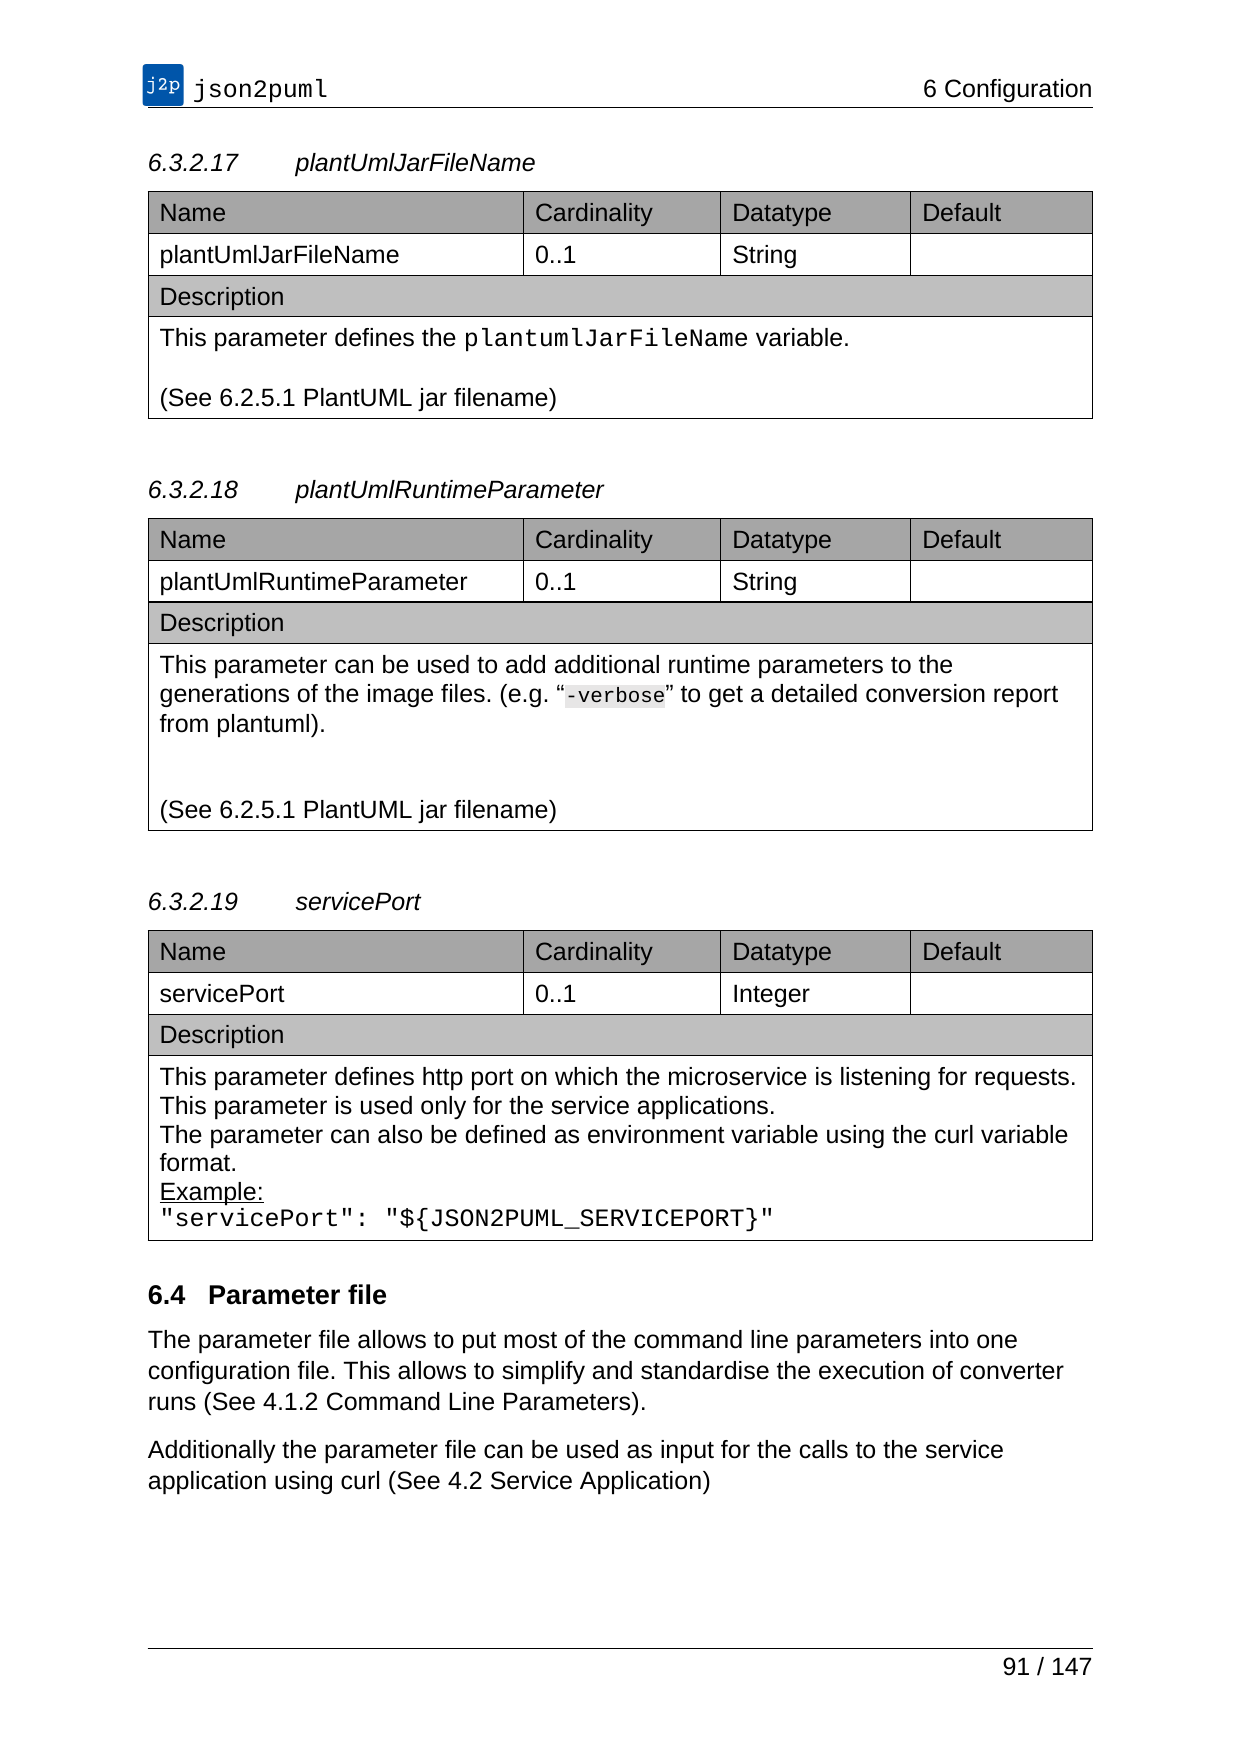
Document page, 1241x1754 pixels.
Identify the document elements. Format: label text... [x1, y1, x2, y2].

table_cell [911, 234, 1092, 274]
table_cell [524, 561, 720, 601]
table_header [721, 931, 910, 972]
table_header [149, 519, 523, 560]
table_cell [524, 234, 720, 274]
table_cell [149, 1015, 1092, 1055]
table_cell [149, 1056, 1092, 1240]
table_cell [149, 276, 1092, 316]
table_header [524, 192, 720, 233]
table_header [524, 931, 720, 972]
subtitle plantUmlJarFileName [148, 148, 1093, 176]
subtitle Parameter file [148, 1279, 1093, 1310]
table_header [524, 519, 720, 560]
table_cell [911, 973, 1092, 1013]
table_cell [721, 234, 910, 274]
picture [142, 64, 184, 106]
text Additionally the parameter file can be used as input for the calls to the service application using curl (See 4.2 Service Application) [148, 1435, 1093, 1494]
subtitle servicePort [148, 887, 1093, 915]
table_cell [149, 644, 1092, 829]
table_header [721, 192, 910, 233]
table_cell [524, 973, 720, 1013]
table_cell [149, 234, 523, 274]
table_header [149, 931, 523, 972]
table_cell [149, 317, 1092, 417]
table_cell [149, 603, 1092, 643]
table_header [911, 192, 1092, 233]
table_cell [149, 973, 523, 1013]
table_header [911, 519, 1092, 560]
text The parameter file allows to put most of the command line parameters into one configuration file. This allows to simplify and standardise the execution of converter runs (See 4.1.2 Command Line Parameters). [148, 1325, 1093, 1416]
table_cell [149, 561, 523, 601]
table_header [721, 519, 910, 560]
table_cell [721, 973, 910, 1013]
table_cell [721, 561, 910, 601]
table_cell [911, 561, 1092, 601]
subtitle plantUmlRuntimeParameter [148, 474, 1093, 503]
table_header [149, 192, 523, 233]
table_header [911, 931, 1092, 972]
